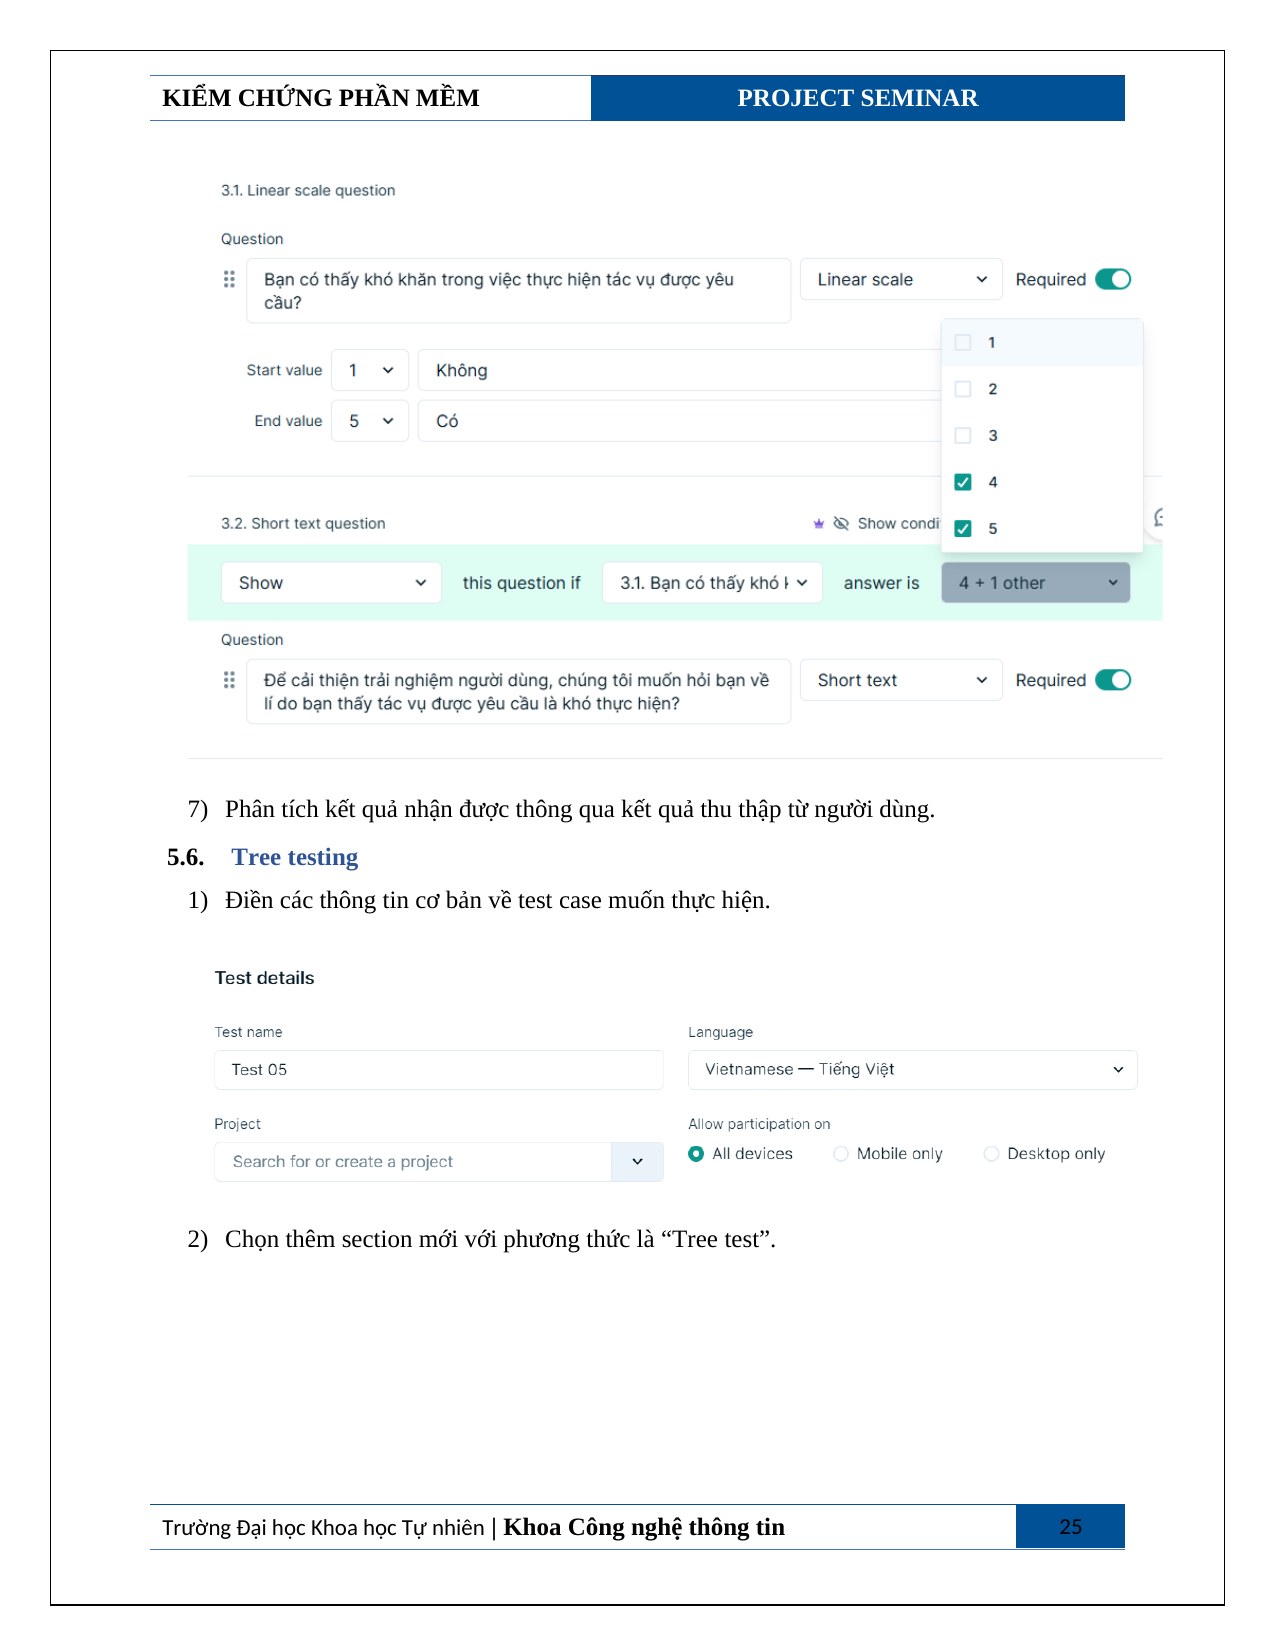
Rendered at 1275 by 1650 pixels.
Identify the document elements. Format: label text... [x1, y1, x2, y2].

list Điền các thông tin cơ bản về test case muốn thực hiện. [187, 885, 1125, 913]
list Chọn thêm section mới với phương thức là “Tree test”. [187, 1224, 1125, 1253]
picture [187, 932, 1163, 1206]
picture [187, 150, 1163, 775]
list Phân tích kết quả nhận được thông qua kết quả thu thập từ người dùng. [187, 794, 1125, 823]
subtitle Tree testing [167, 842, 1125, 870]
